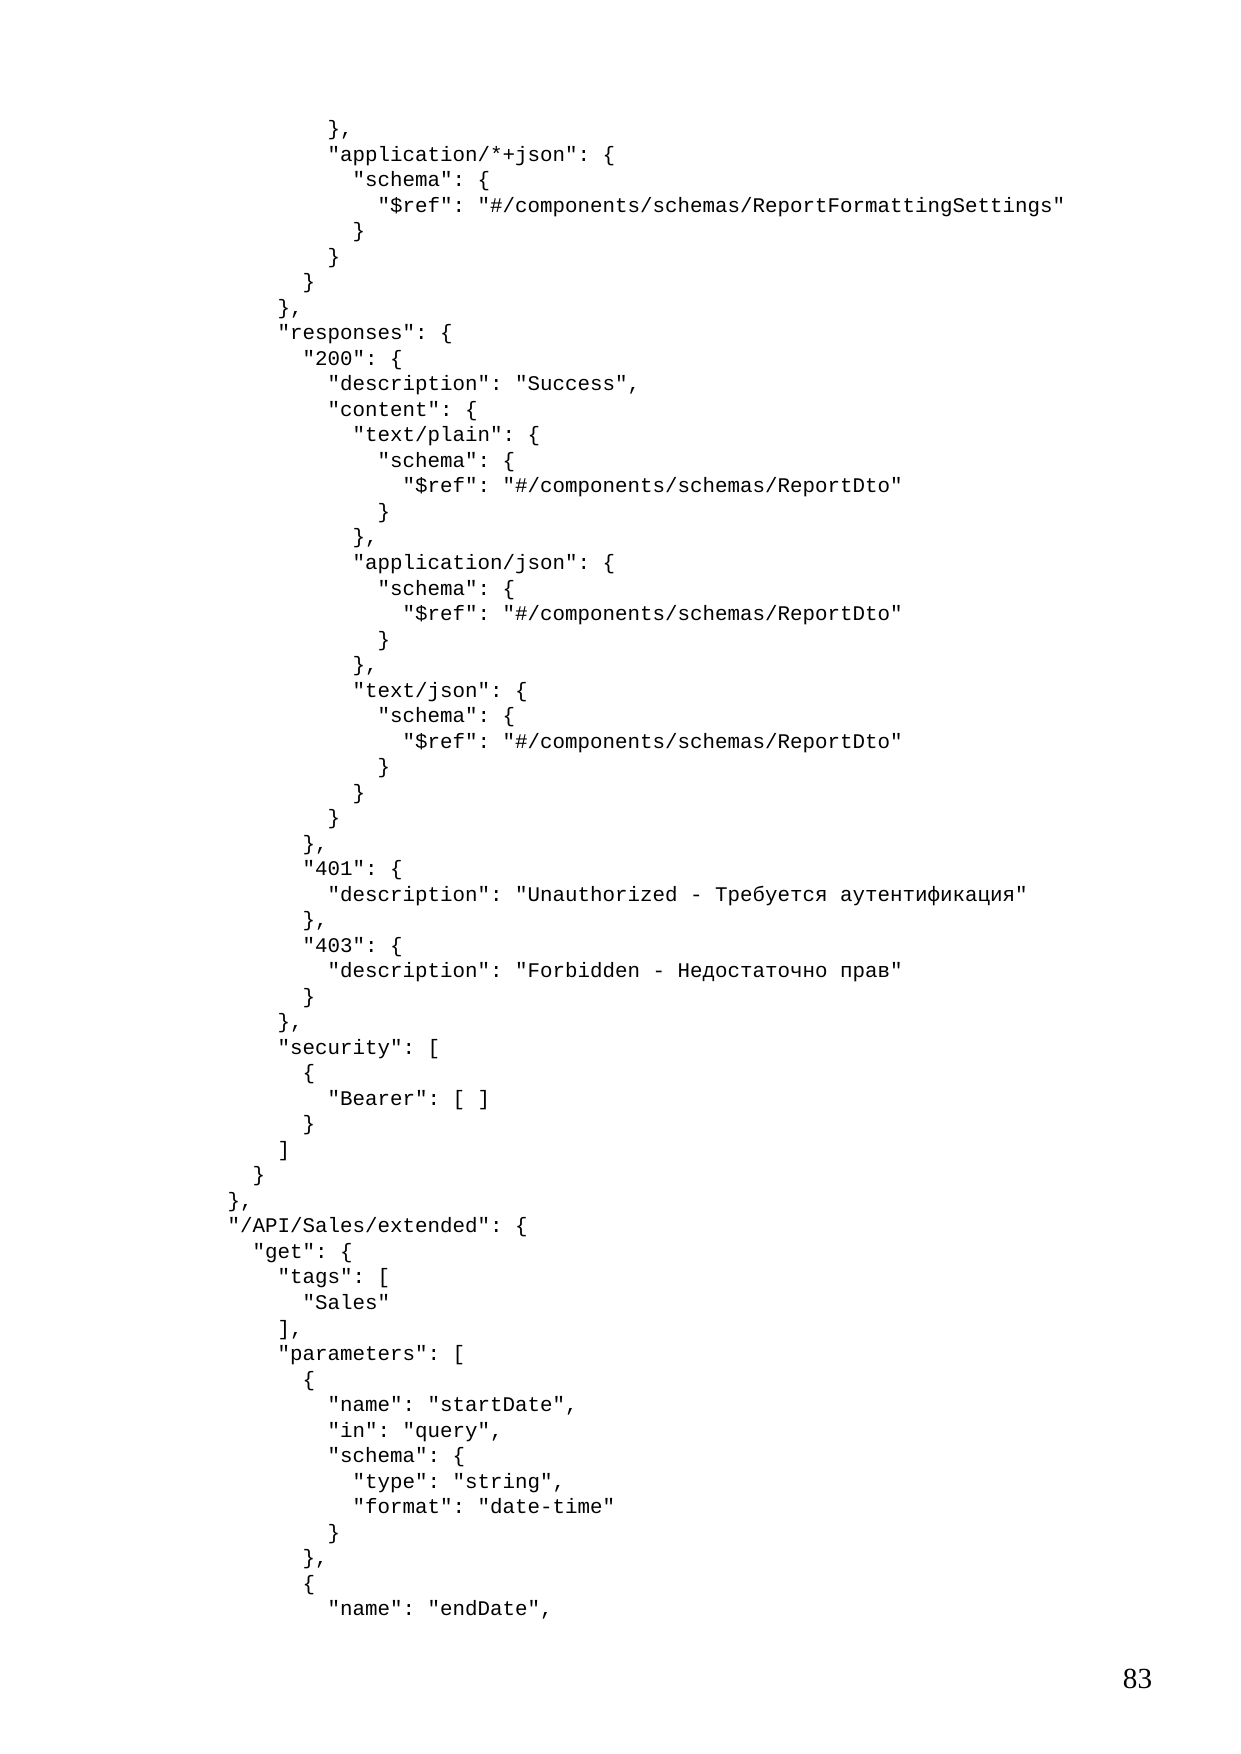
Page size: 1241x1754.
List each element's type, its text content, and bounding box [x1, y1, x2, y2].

text "type": "string", [177, 1471, 1152, 1494]
text "get": { [177, 1241, 1152, 1265]
text }, [177, 1190, 1152, 1214]
text "schema": { [177, 1445, 1152, 1469]
text "description": "Unauthorized - Требуется аутентификация" [177, 884, 1152, 907]
text "in": "query", [177, 1420, 1152, 1443]
text "text/plain": { [177, 424, 1152, 448]
text "Sales" [177, 1292, 1152, 1316]
text } [177, 628, 1152, 652]
text "tags": [ [177, 1267, 1152, 1290]
text { [177, 1369, 1152, 1392]
text }, [177, 1547, 1152, 1571]
text } [177, 501, 1152, 524]
text "application/*+json": { [177, 144, 1152, 167]
text "security": [ [177, 1037, 1152, 1061]
text } [177, 246, 1152, 269]
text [177, 195, 1152, 218]
text "200": { [177, 348, 1152, 371]
text "schema": { [177, 450, 1152, 473]
text "Bearer": [ ] [177, 1088, 1152, 1112]
text "description": "Success", [177, 373, 1152, 397]
text "$ref": "#/components/schemas/ReportDto" [177, 475, 1152, 499]
text }, [177, 526, 1152, 550]
text "responses": { [177, 322, 1152, 346]
text ] [177, 1139, 1152, 1163]
text } [177, 782, 1152, 805]
text } [177, 1164, 1152, 1188]
text } [177, 807, 1152, 831]
text "content": { [177, 399, 1152, 422]
text } [177, 1522, 1152, 1545]
text "401": { [177, 858, 1152, 882]
text "/API/Sales/extended": { [177, 1216, 1152, 1239]
text "$ref": "#/components/schemas/ReportDto" [177, 731, 1152, 754]
text "text/json": { [177, 679, 1152, 703]
text }, [177, 833, 1152, 856]
text } [177, 271, 1152, 295]
text "format": "date-time" [177, 1496, 1152, 1520]
text { [177, 1062, 1152, 1086]
text "description": "Forbidden - Недостаточно прав" [177, 960, 1152, 984]
text ], [177, 1318, 1152, 1341]
text } [177, 986, 1152, 1009]
text }, [177, 118, 1152, 142]
text } [177, 1113, 1152, 1137]
text "schema": { [177, 577, 1152, 601]
text "schema": { [177, 705, 1152, 729]
text }, [177, 909, 1152, 933]
text "name": "endDate", [177, 1598, 1152, 1622]
text }, [177, 297, 1152, 320]
text }, [177, 1011, 1152, 1035]
text "$ref": "#/components/schemas/ReportDto" [177, 603, 1152, 627]
text "403": { [177, 935, 1152, 958]
text } [177, 220, 1152, 244]
text "schema": { [177, 169, 1152, 193]
text }, [177, 654, 1152, 678]
text "application/json": { [177, 552, 1152, 576]
text "name": "startDate", [177, 1394, 1152, 1418]
text } [177, 756, 1152, 780]
text { [177, 1573, 1152, 1596]
text "parameters": [ [177, 1343, 1152, 1367]
